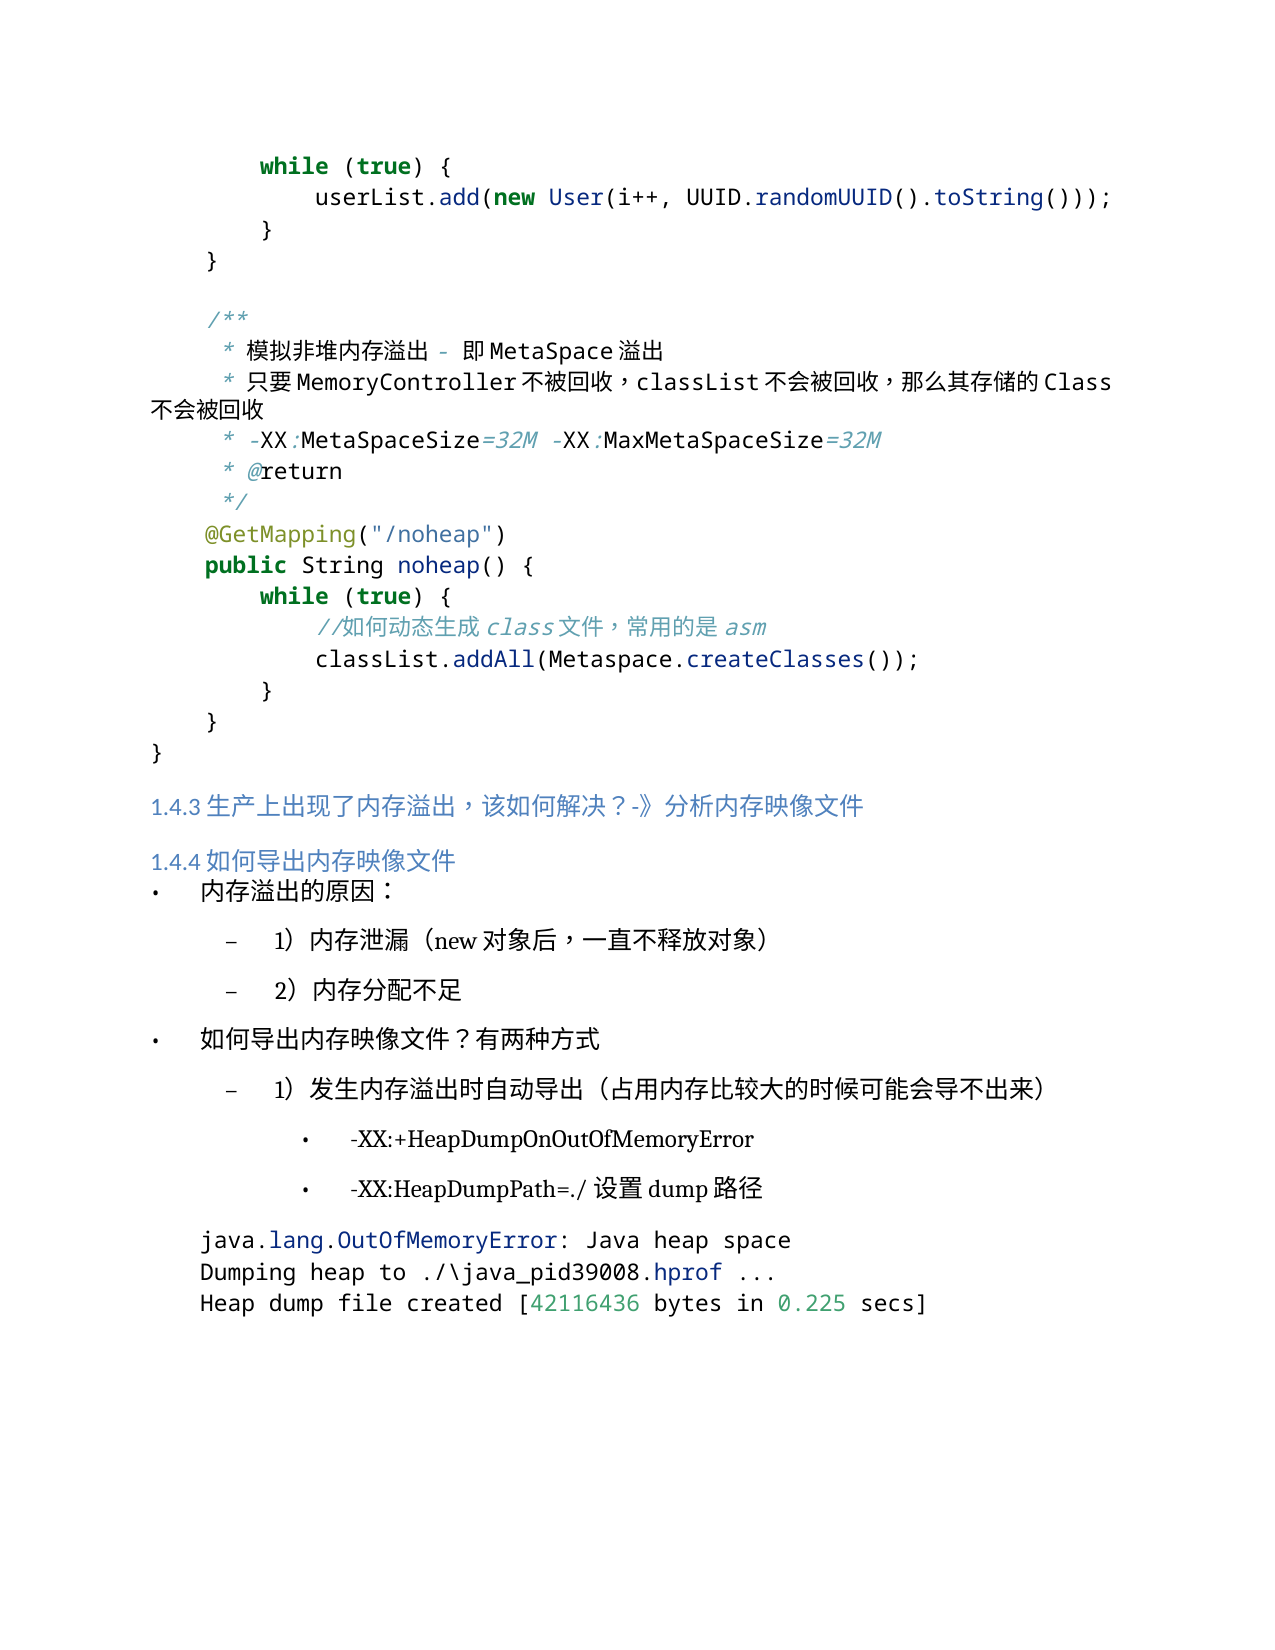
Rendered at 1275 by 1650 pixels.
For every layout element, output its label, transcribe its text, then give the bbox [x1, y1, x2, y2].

list 2）内存分配不足 [225, 977, 1125, 1005]
list -XX:HeapDumpPath=./ 设置dump路径 [300, 1175, 1125, 1204]
list 内存溢出的原因： [150, 877, 1125, 906]
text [150, 150, 1125, 768]
list 1）发生内存溢出时自动导出（占用内存比较大的时候可能会导不出来） [225, 1076, 1125, 1104]
subtitle 1.4.4 如何导出内存映像文件 [150, 843, 1125, 877]
list -XX:+HeapDumpOnOutOfMemoryError [300, 1125, 1125, 1154]
subtitle 1.4.3 生产上出现了内存溢出，该如何解决？-》分析内存映像文件 [150, 788, 1125, 822]
list java.lang.OutOfMemoryError: Java heap space Dumping heap to ./\java_pid39008.hprof ... Heap dump file created [42116436 bytes in 0.225 secs] [150, 1224, 1125, 1318]
list 如何导出内存映像文件？有两种方式 [150, 1026, 1125, 1055]
list 1）内存泄漏（new对象后，一直不释放对象） [225, 927, 1125, 956]
